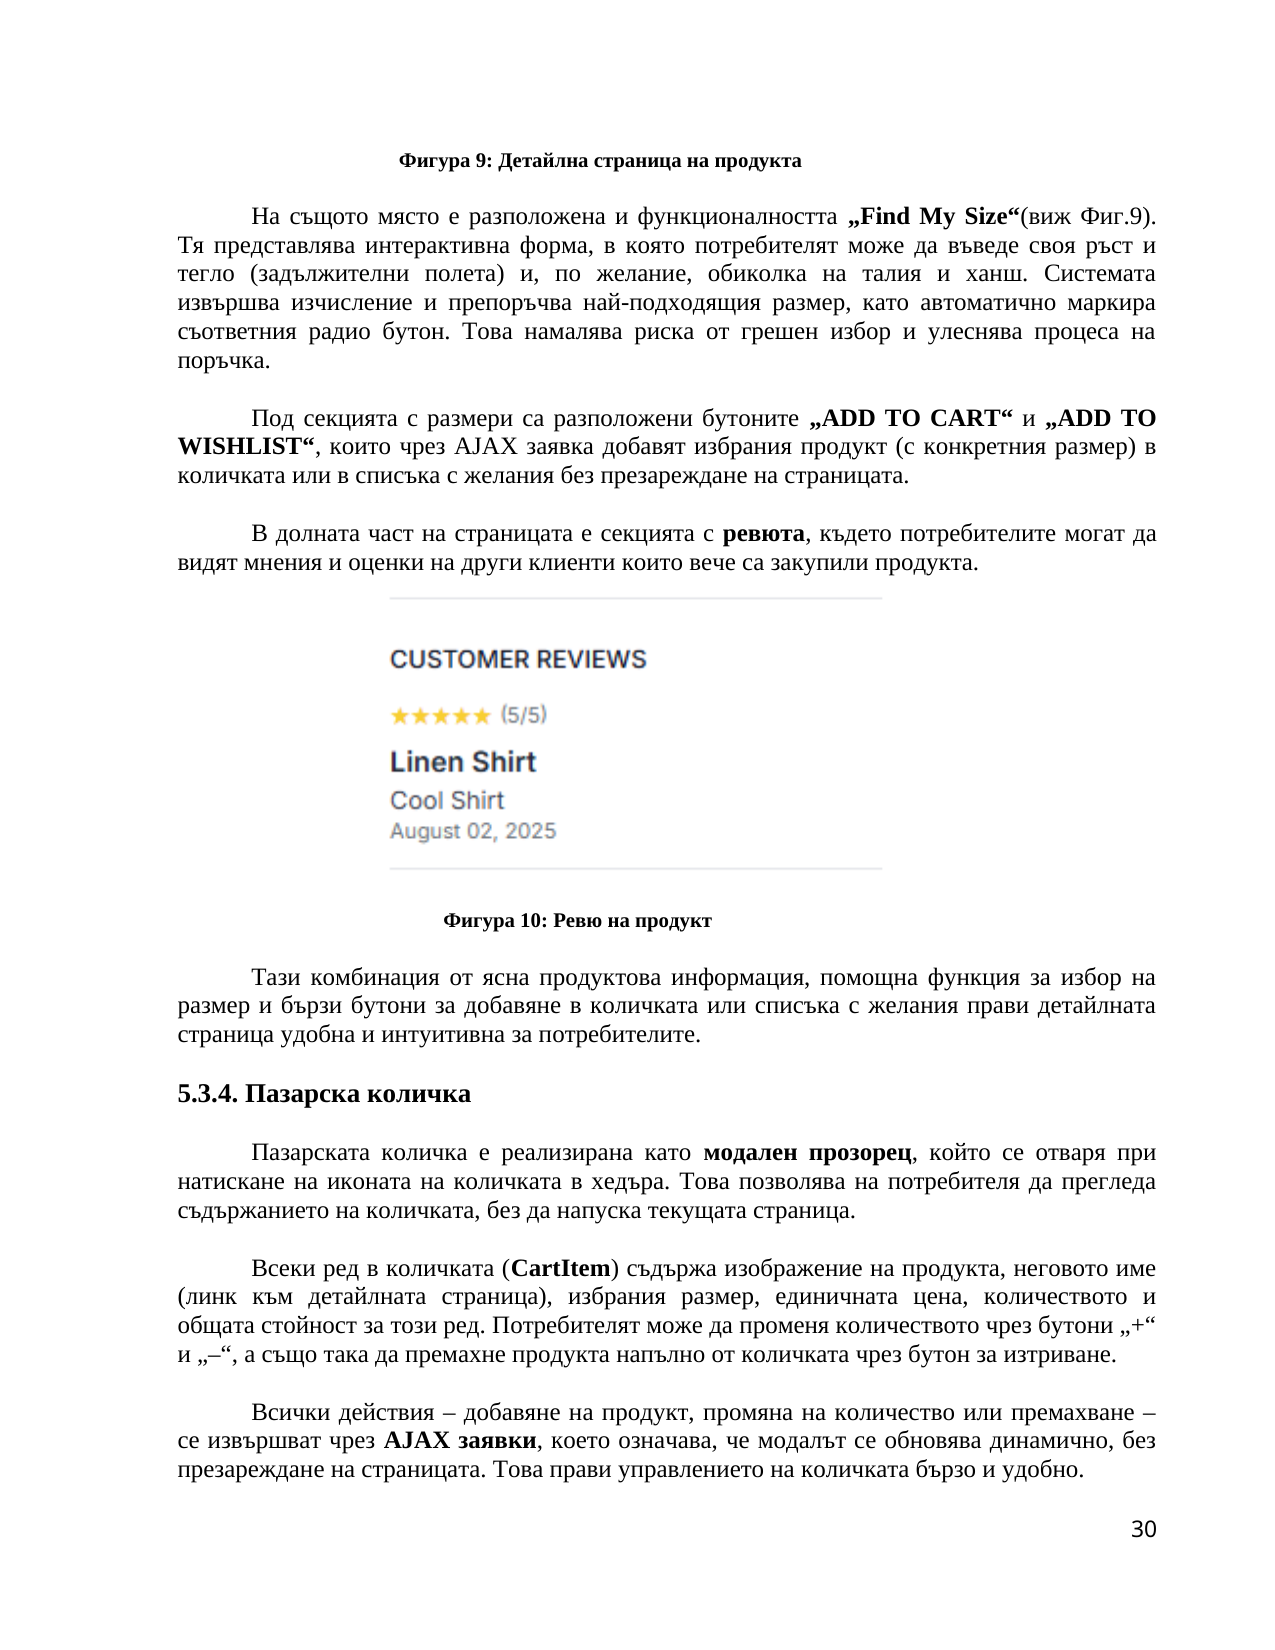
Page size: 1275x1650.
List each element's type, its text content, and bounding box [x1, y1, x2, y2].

text Тази комбинация от ясна продуктова информация, помощна функция за избор на размер и бързи бутони за добавяне в количката или списъка с желания прави детайлната страница удобна и интуитивна за потребителите. [177, 962, 1157, 1048]
text Всеки ред в количката (CartItem) съдържа изображение на продукта, неговото име (линк към детайлната страница), избрания размер, единичната цена, количеството и общата стойност за този ред. Потребителят може да променя количеството чрез бутони „+“ и „–“, а също така да премахне продукта напълно от количката чрез бутон за изтриване. [177, 1253, 1157, 1368]
text Пазарската количка е реализирана като модален прозорец, който се отваря при натискане на иконата на количката в хедъра. Това позволява на потребителя да прегледа съдържанието на количката, без да напуска текущата страница. [177, 1137, 1157, 1223]
text Всички действия – добавяне на продукт, промяна на количество или премахване – се извършват чрез AJAX заявки, което означава, че модалът се обновява динамично, без презареждане на страницата. Това прави управлението на количката бързо и удобно. [177, 1397, 1157, 1483]
text Фигура 10: Ревю на продукт [443, 605, 1157, 932]
text 5.3.4. Пазарска количка [177, 1077, 1157, 1108]
text В долната част на страницата е секцията с ревюта, където потребителите могат да видят мнения и оценки на други клиенти които вече са закупили продукта. [177, 518, 1157, 576]
text Под секцията с размери са разположени бутоните „ADD TO CART“ и „ADD TO WISHLIST“, които чрез AJAX заявка добавят избрания продукт (с конкретния размер) в количката или в списъка с желания без презареждане на страницата. [177, 403, 1157, 489]
text Фигура 9: Детайлна страница на продукта [177, 148, 1157, 172]
picture [359, 590, 883, 880]
text На същото място е разположена и функционалността „Find My Size“(виж Фиг.9). Тя представлява интерактивна форма, в която потребителят може да въведе своя ръст и тегло (задължителни полета) и, по желание, обиколка на талия и ханш. Системата извършва изчисление и препоръчва най-подходящия размер, като автоматично маркира съответния радио бутон. Това намалява риска от грешен избор и улеснява процеса на поръчка. [177, 201, 1157, 373]
